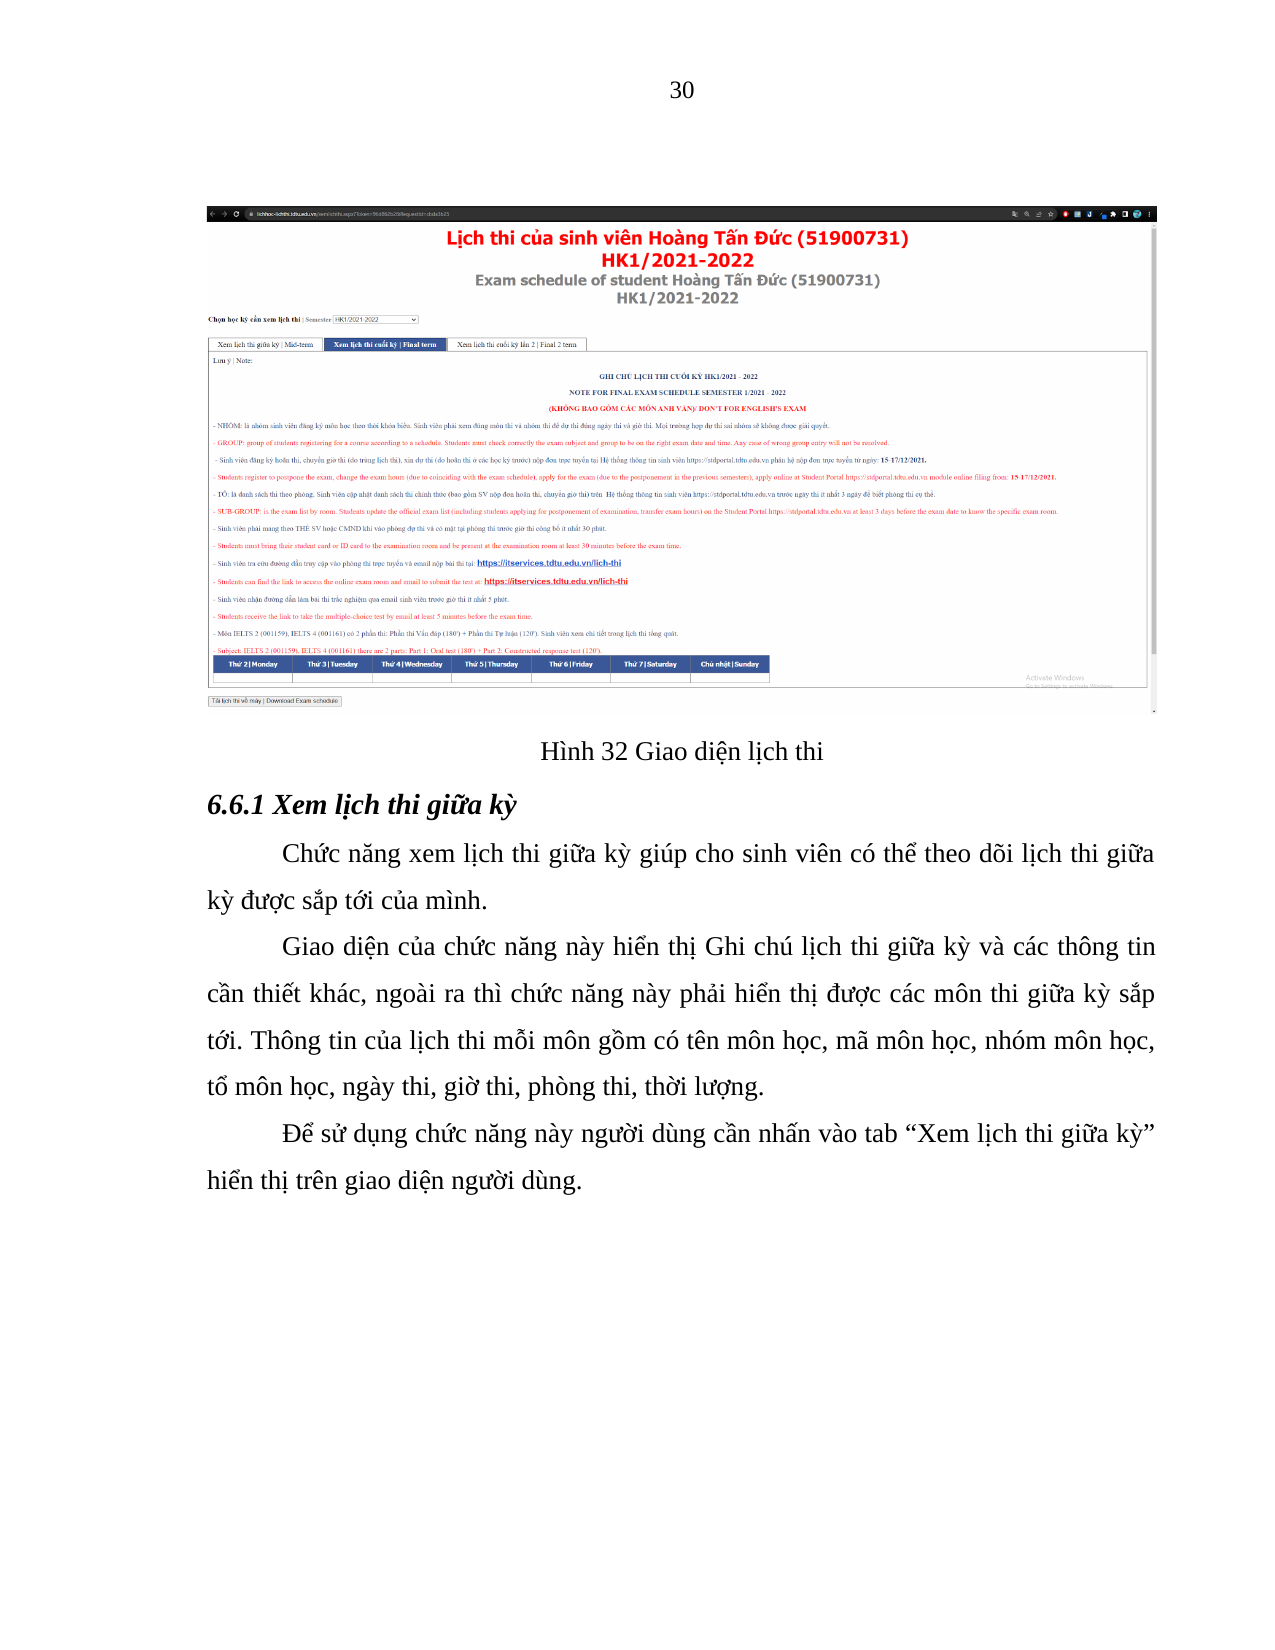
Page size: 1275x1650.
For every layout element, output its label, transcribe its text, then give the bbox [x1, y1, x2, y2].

text Hình 32 Giao diện lịch thi [207, 735, 1157, 766]
text Để sử dụng chức năng này người dùng cần nhấn vào tab “Xem lịch thi giữa kỳ” hiển thị trên giao diện người dùng. [207, 1117, 1157, 1195]
text Chức năng xem lịch thi giữa kỳ giúp cho sinh viên có thể theo dõi lịch thi giữa kỳ được sắp tới của mình. [207, 837, 1157, 915]
picture [206, 206, 1157, 714]
text Giao diện của chức năng này hiển thị Ghi chú lịch thi giữa kỳ và các thông tin cần thiết khác, ngoài ra thì chức năng này phải hiển thị được các môn thi giữa kỳ sắp tới. Thông tin của lịch thi mỗi môn gồm có tên môn học, mã môn học, nhóm môn học, tổ môn học, ngày thi, giờ thi, phòng thi, thời lượng. [207, 930, 1157, 1102]
text 6.6.1 Xem lịch thi giữa kỳ [207, 787, 1157, 820]
